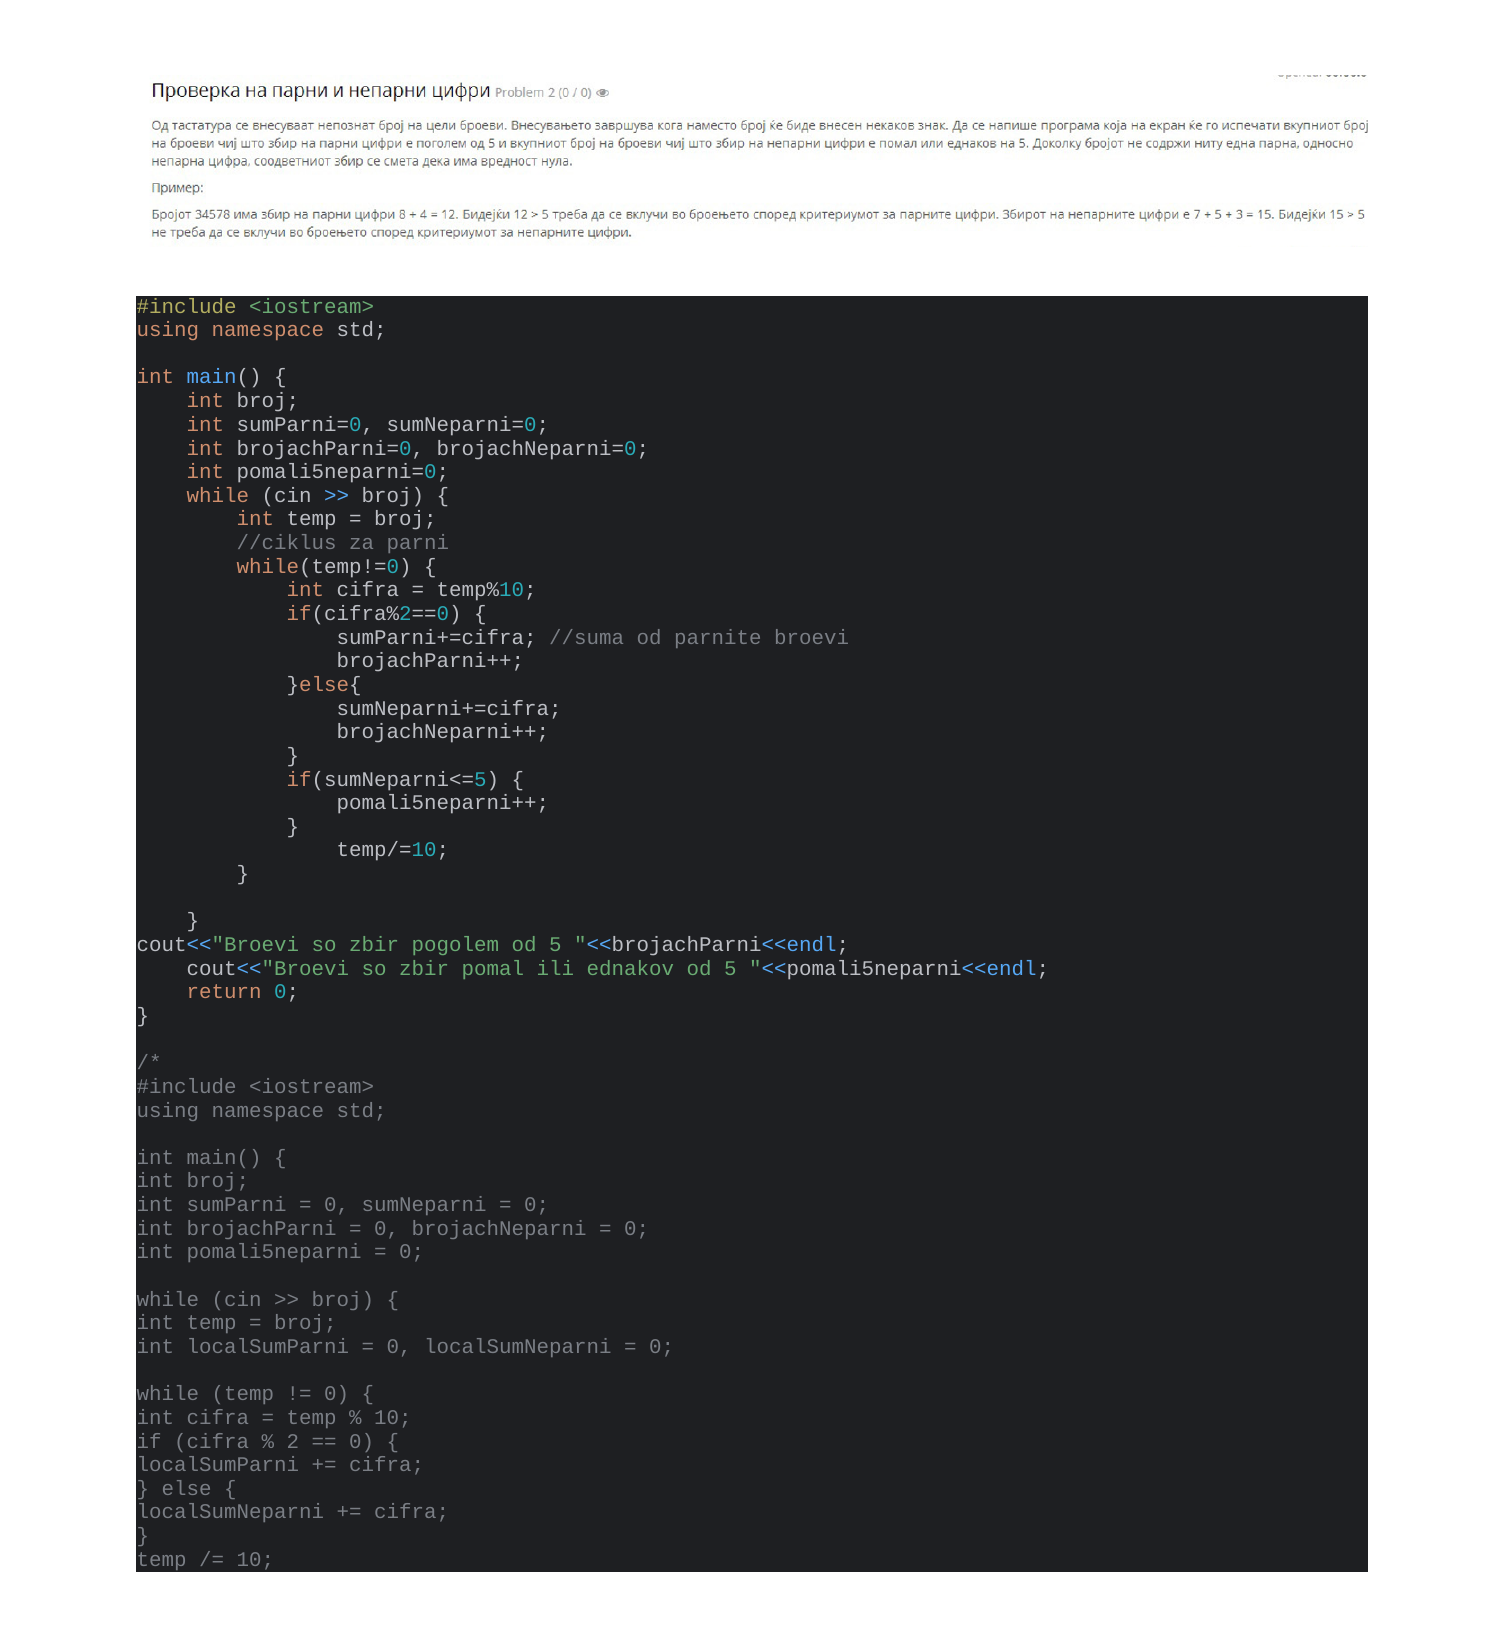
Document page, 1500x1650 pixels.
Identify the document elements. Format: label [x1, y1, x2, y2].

picture [136, 75, 1368, 247]
text [136, 296, 1368, 1572]
